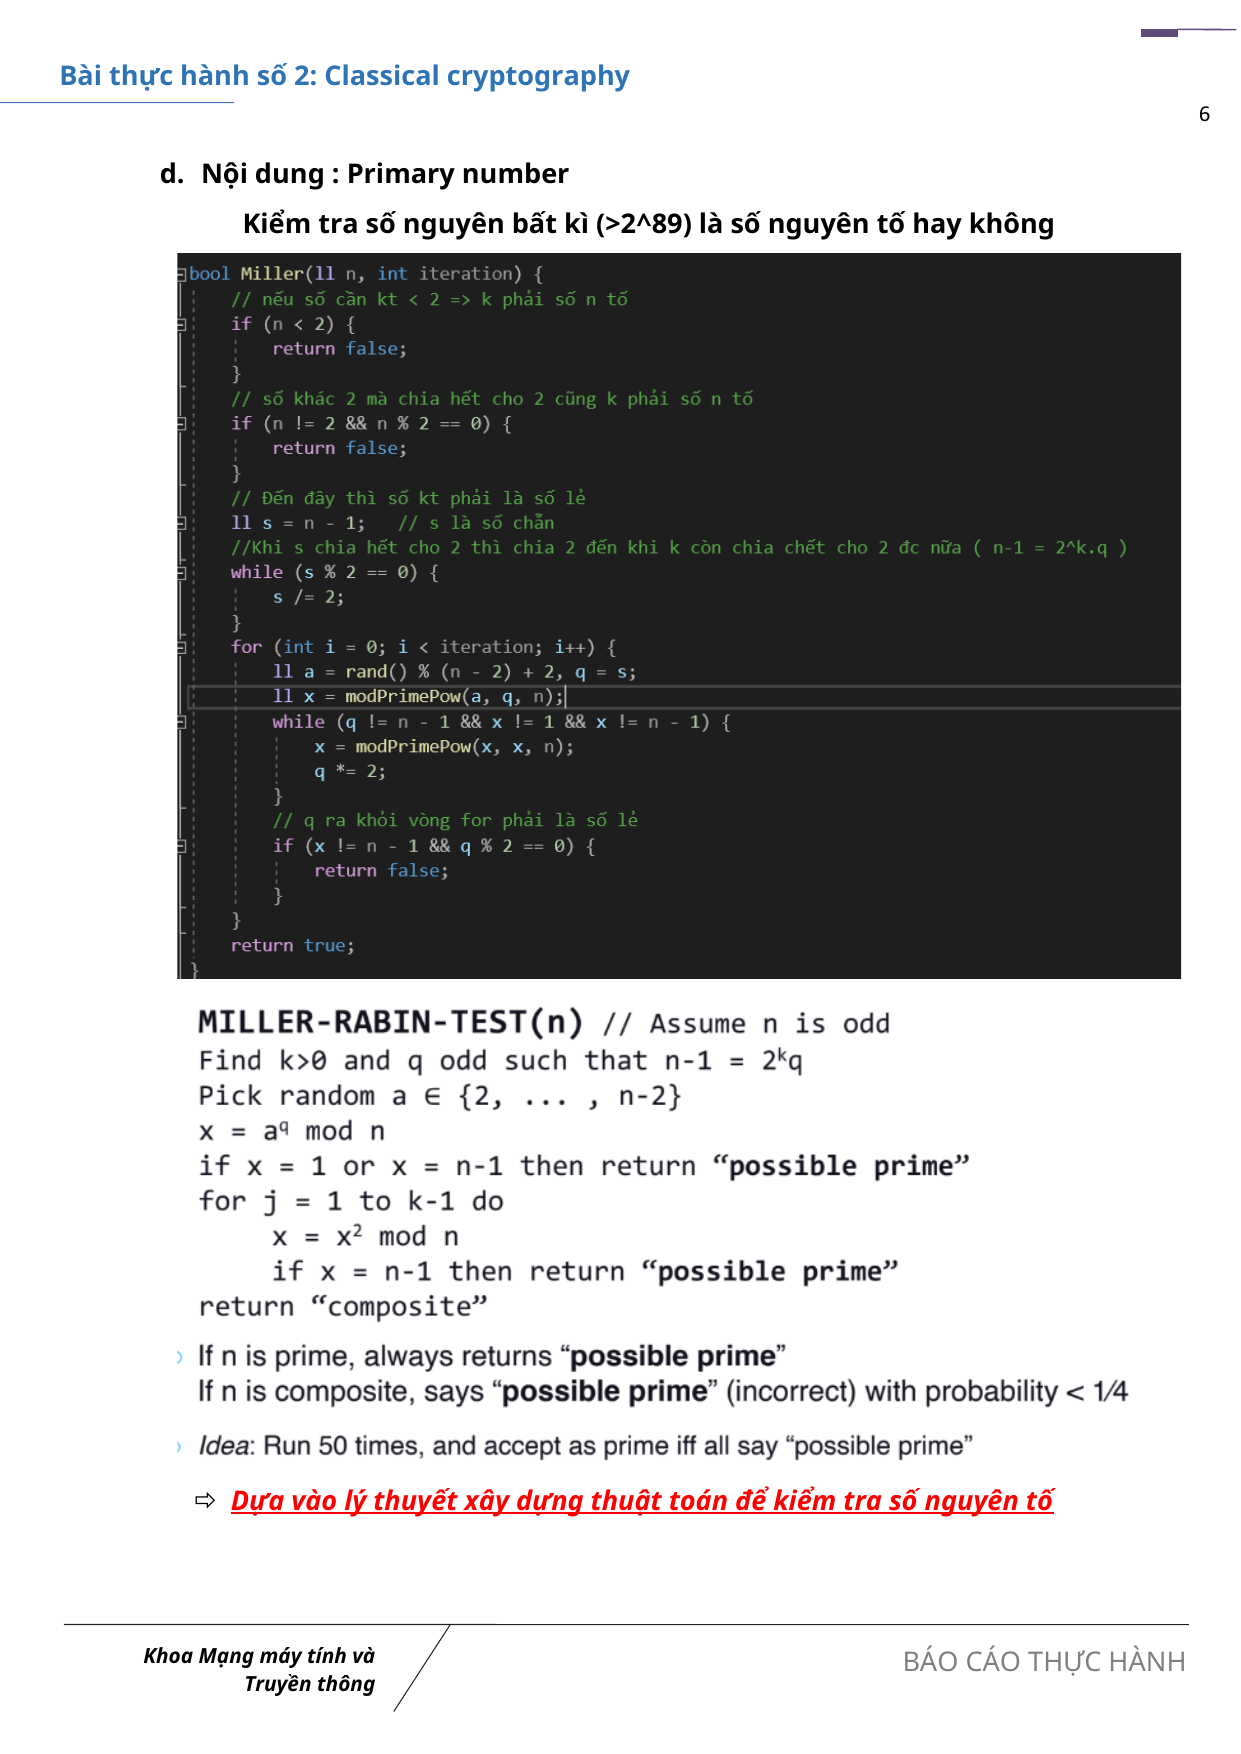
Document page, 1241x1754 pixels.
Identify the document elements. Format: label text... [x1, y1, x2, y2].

list Dựa vào lý thuyết xây dựng thuật toán để kiểm tra số nguyên tố [193, 1481, 1122, 1518]
picture [177, 253, 1182, 979]
picture [177, 990, 1182, 1469]
subtitle Nội dung : Primary number [159, 155, 1122, 192]
subtitle Kiểm tra số nguyên bất kì (>2^89) là số nguyên tố hay không [242, 204, 1122, 241]
